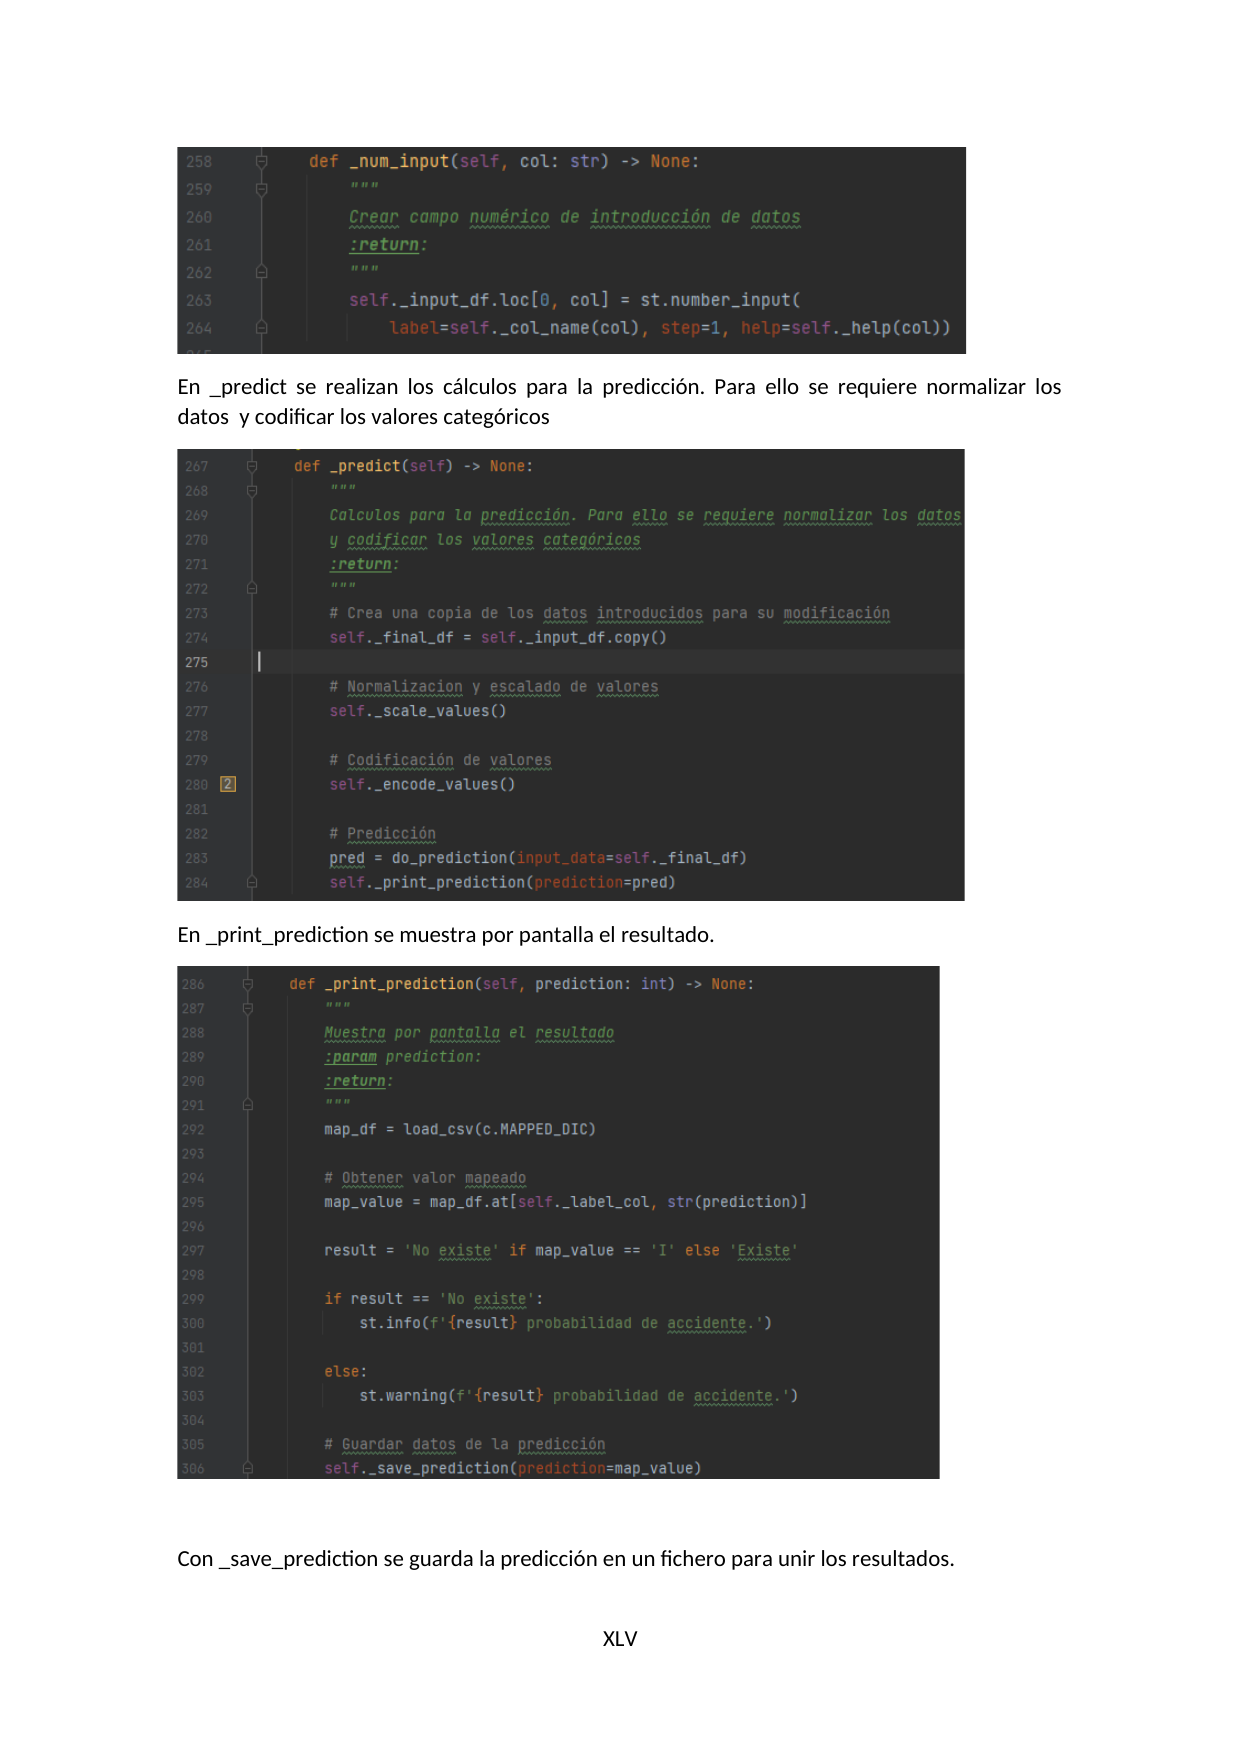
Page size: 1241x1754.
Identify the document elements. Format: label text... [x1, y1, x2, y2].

picture [177, 449, 965, 901]
picture [177, 147, 967, 354]
text En _print_prediction se muestra por pantalla el resultado. [177, 920, 1063, 948]
text Con _save_prediction se guarda la predicción en un fichero para unir los resultados. [177, 1544, 1063, 1572]
text En _predict se realizan los cálculos para la predicción. Para ello se requiere normalizar los datos y codificar los valores categóricos [177, 372, 1063, 430]
picture [177, 966, 940, 1479]
